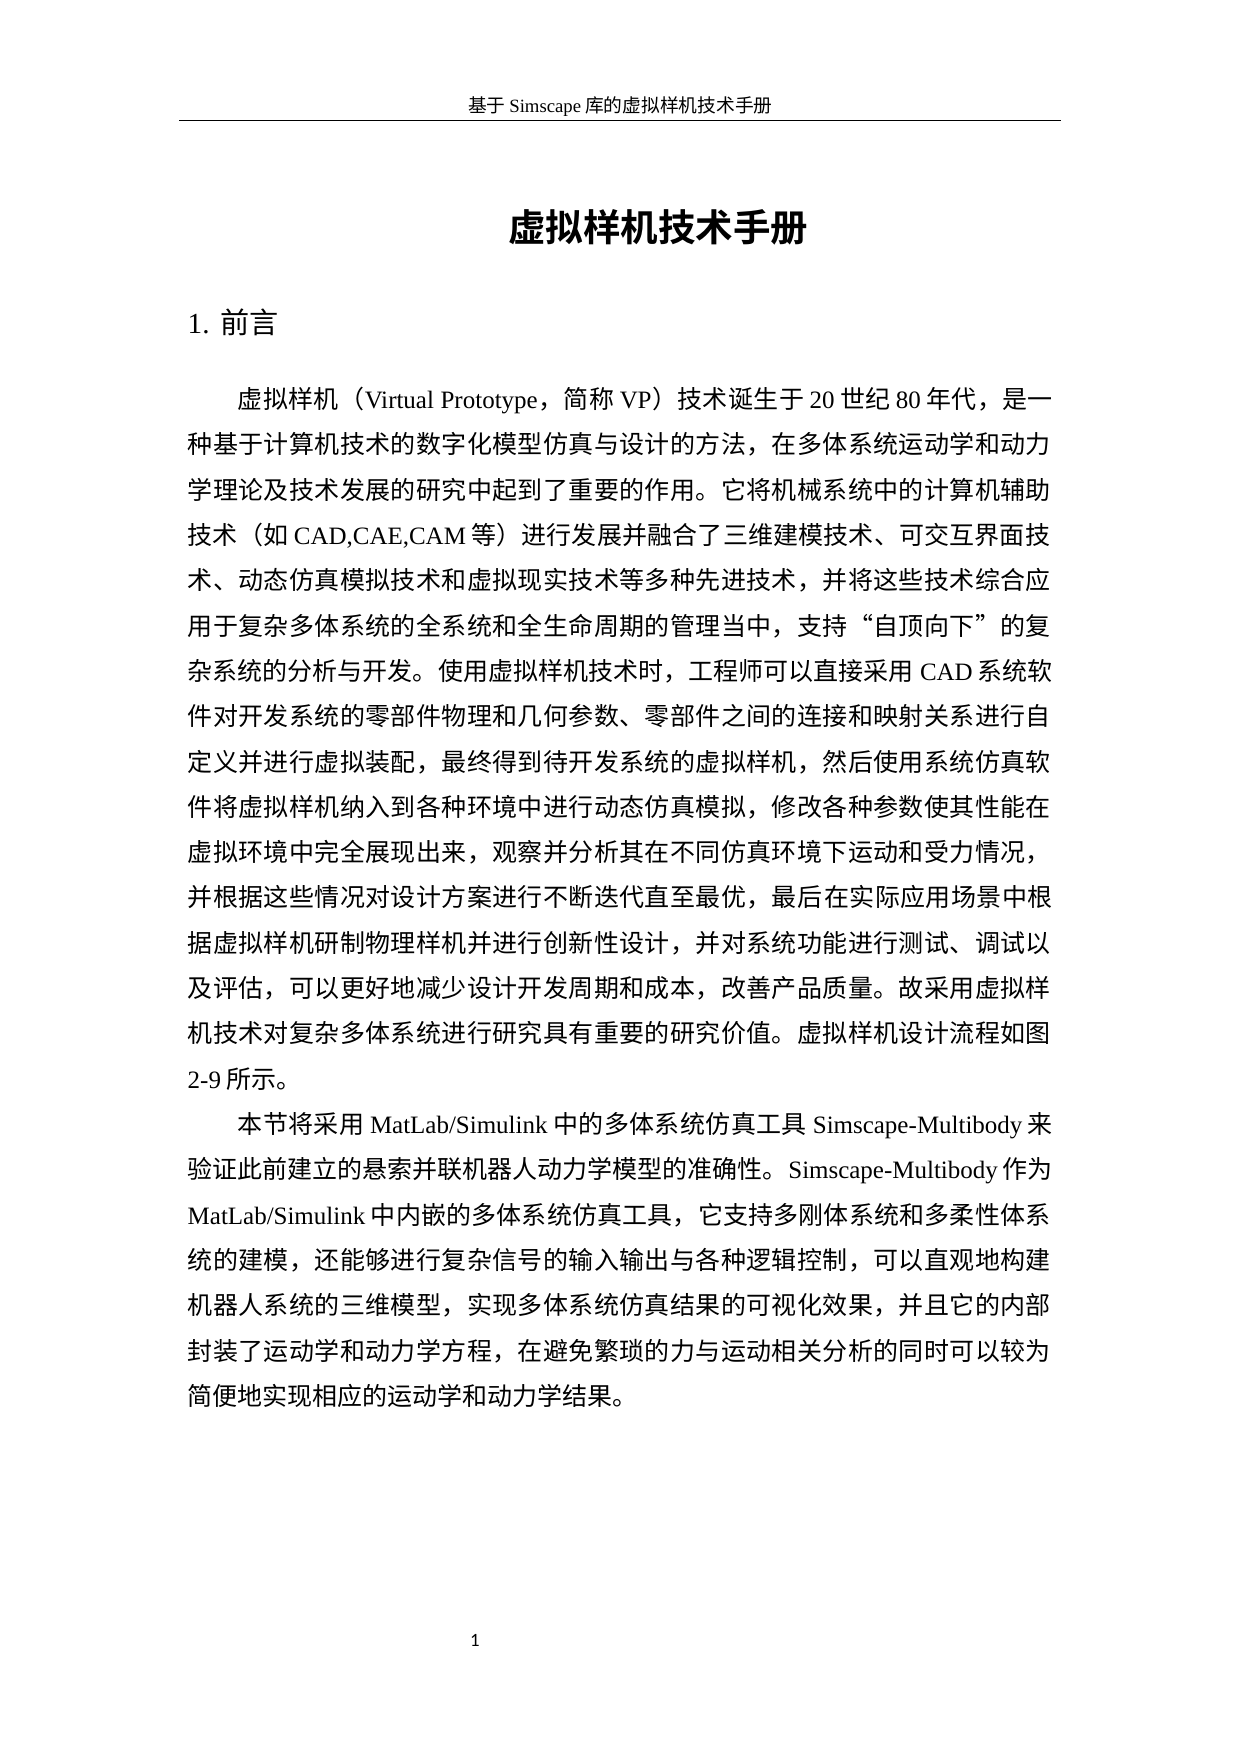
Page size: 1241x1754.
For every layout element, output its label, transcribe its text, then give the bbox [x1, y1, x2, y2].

list 本节将采用MatLab/Simulink中的多体系统仿真工具Simscape-Multibody来验证此前建立的悬索并联机器人动力学模型的准确性。Simscape-Multibody作为MatLab/Simulink中内嵌的多体系统仿真工具，它支持多刚体系统和多柔性体系统的建模，还能够进行复杂信号的输入输出与各种逻辑控制，可以直观地构建机器人系统的三维模型，实现多体系统仿真结果的可视化效果，并且它的内部封装了运动学和动力学方程，在避免繁琐的力与运动相关分析的同时可以较为简便地实现相应的运动学和动力学结果。 [187, 1104, 1053, 1413]
subtitle 前言 [187, 299, 1053, 342]
subtitle 虚拟样机技术手册 [187, 197, 1053, 252]
text 虚拟样机（Virtual Prototype，简称VP）技术诞生于20世纪80年代，是一种基于计算机技术的数字化模型仿真与设计的方法，在多体系统运动学和动力学理论及技术发展的研究中起到了重要的作用。它将机械系统中的计算机辅助技术（如CAD,CAE,CAM等）进行发展并融合了三维建模技术、可交互界面技术、动态仿真模拟技术和虚拟现实技术等多种先进技术，并将这些技术综合应用于复杂多体系统的全系统和全生命周期的管理当中，支持“自顶向下”的复杂系统的分析与开发。使用虚拟样机技术时，工程师可以直接采用CAD系统软件对开发系统的零部件物理和几何参数、零部件之间的连接和映射关系进行自定义并进行虚拟装配，最终得到待开发系统的虚拟样机，然后使用系统仿真软件将虚拟样机纳入到各种环境中进行动态仿真模拟，修改各种参数使其性能在虚拟环境中完全展现出来，观察并分析其在不同仿真环境下运动和受力情况，并根据这些情况对设计方案进行不断迭代直至最优，最后在实际应用场景中根据虚拟样机研制物理样机并进行创新性设计，并对系统功能进行测试、调试以及评估，可以更好地减少设计开发周期和成本，改善产品质量。故采用虚拟样机技术对复杂多体系统进行研究具有重要的研究价值。虚拟样机设计流程如图2-9所示。 [187, 379, 1053, 1095]
